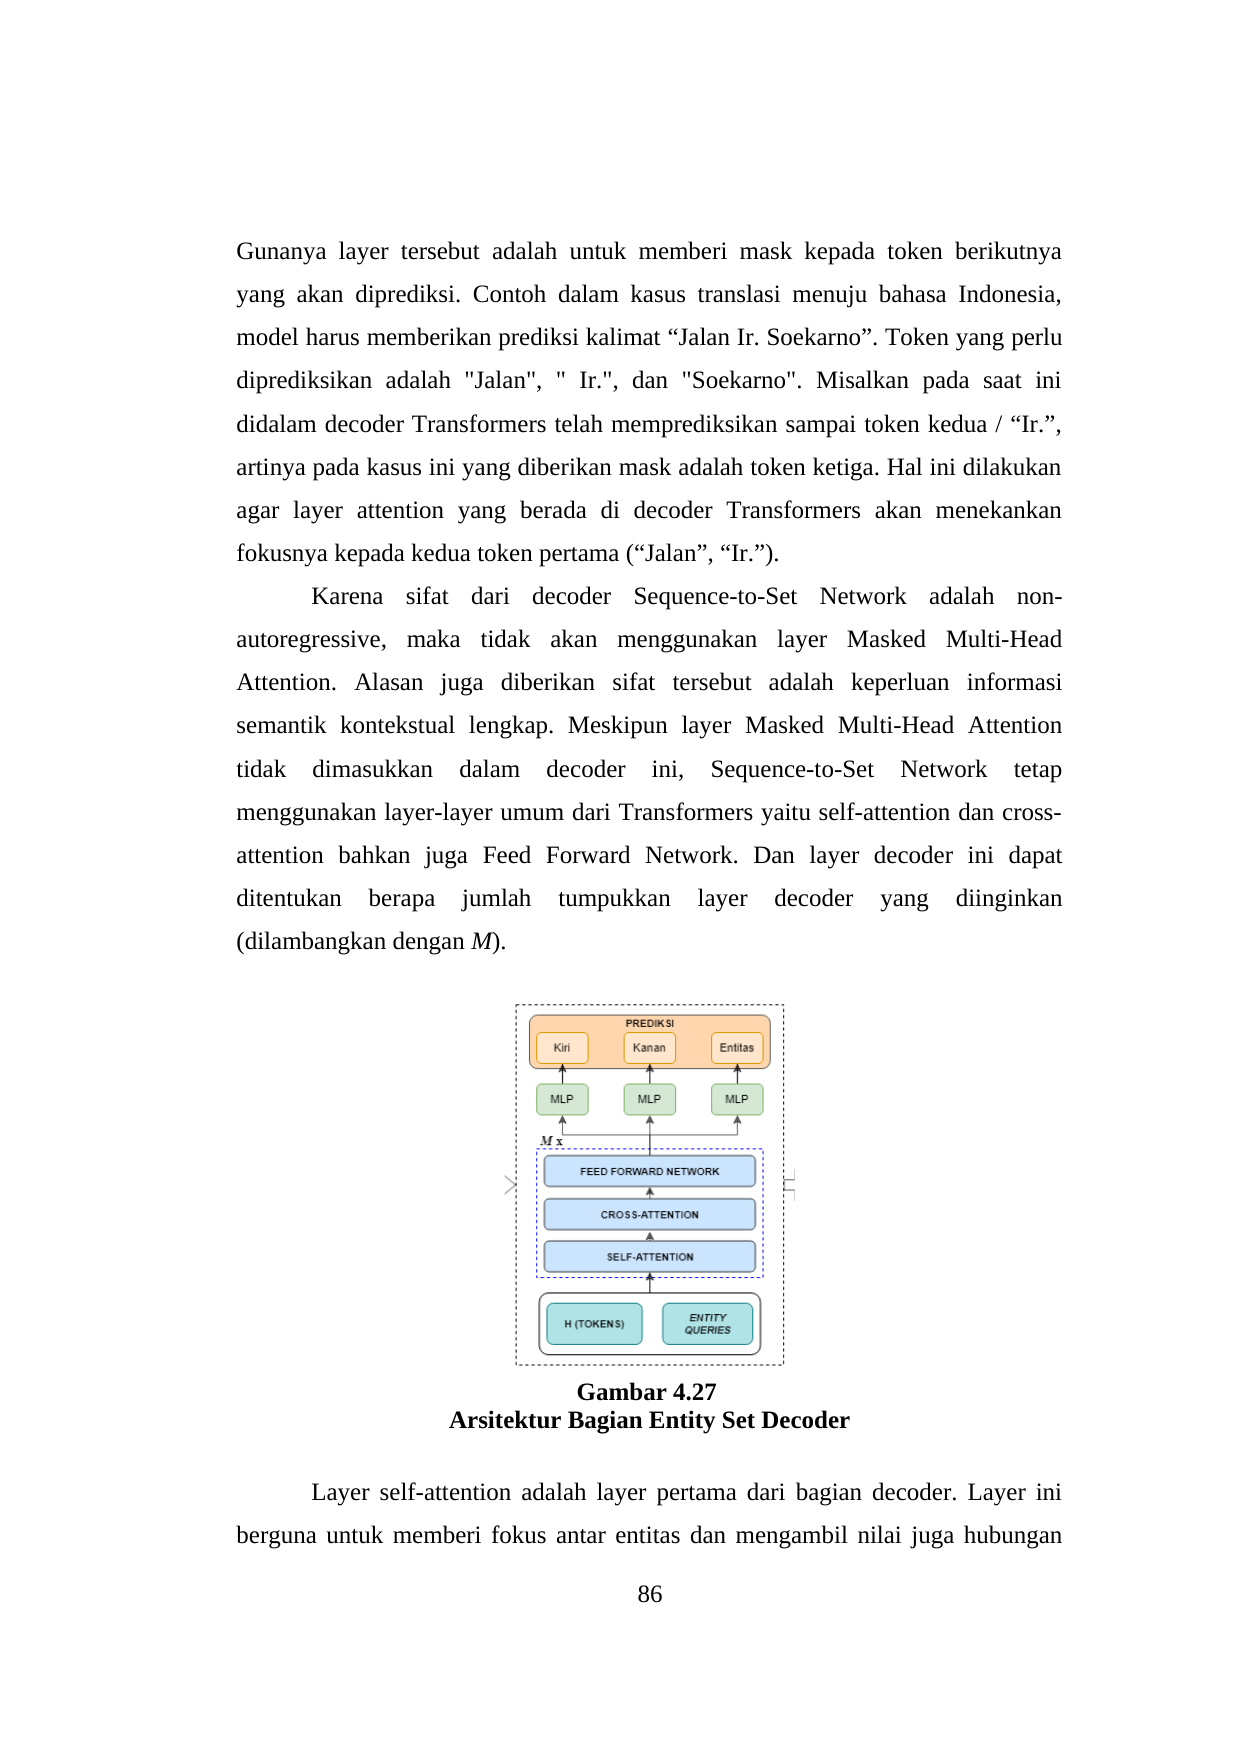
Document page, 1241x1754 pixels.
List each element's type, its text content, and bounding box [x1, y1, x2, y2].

picture [504, 998, 795, 1377]
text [236, 236, 1063, 567]
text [236, 1477, 1063, 1549]
text Gambar 4.6 Arsitektur Bagian Entity Set Decoder [236, 1377, 1063, 1434]
text Karena sifat dari decoder Sequence-to-Set Network adalah non-autoregressive, maka tidak akan menggunakan layer Masked Multi-Head Attention. Alasan juga diberikan sifat tersebut adalah keperluan informasi semantik kontekstual lengkap. Meskipun layer Masked Multi-Head Attention tidak dimasukkan dalam decoder ini, Sequence-to-Set Network tetap menggunakan layer-layer umum dari Transformers yaitu self-attention dan cross-attention bahkan juga Feed Forward Network. Dan layer decoder ini dapat ditentukan berapa jumlah tumpukkan layer decoder yang diinginkan (dilambangkan dengan M). [236, 581, 1063, 955]
